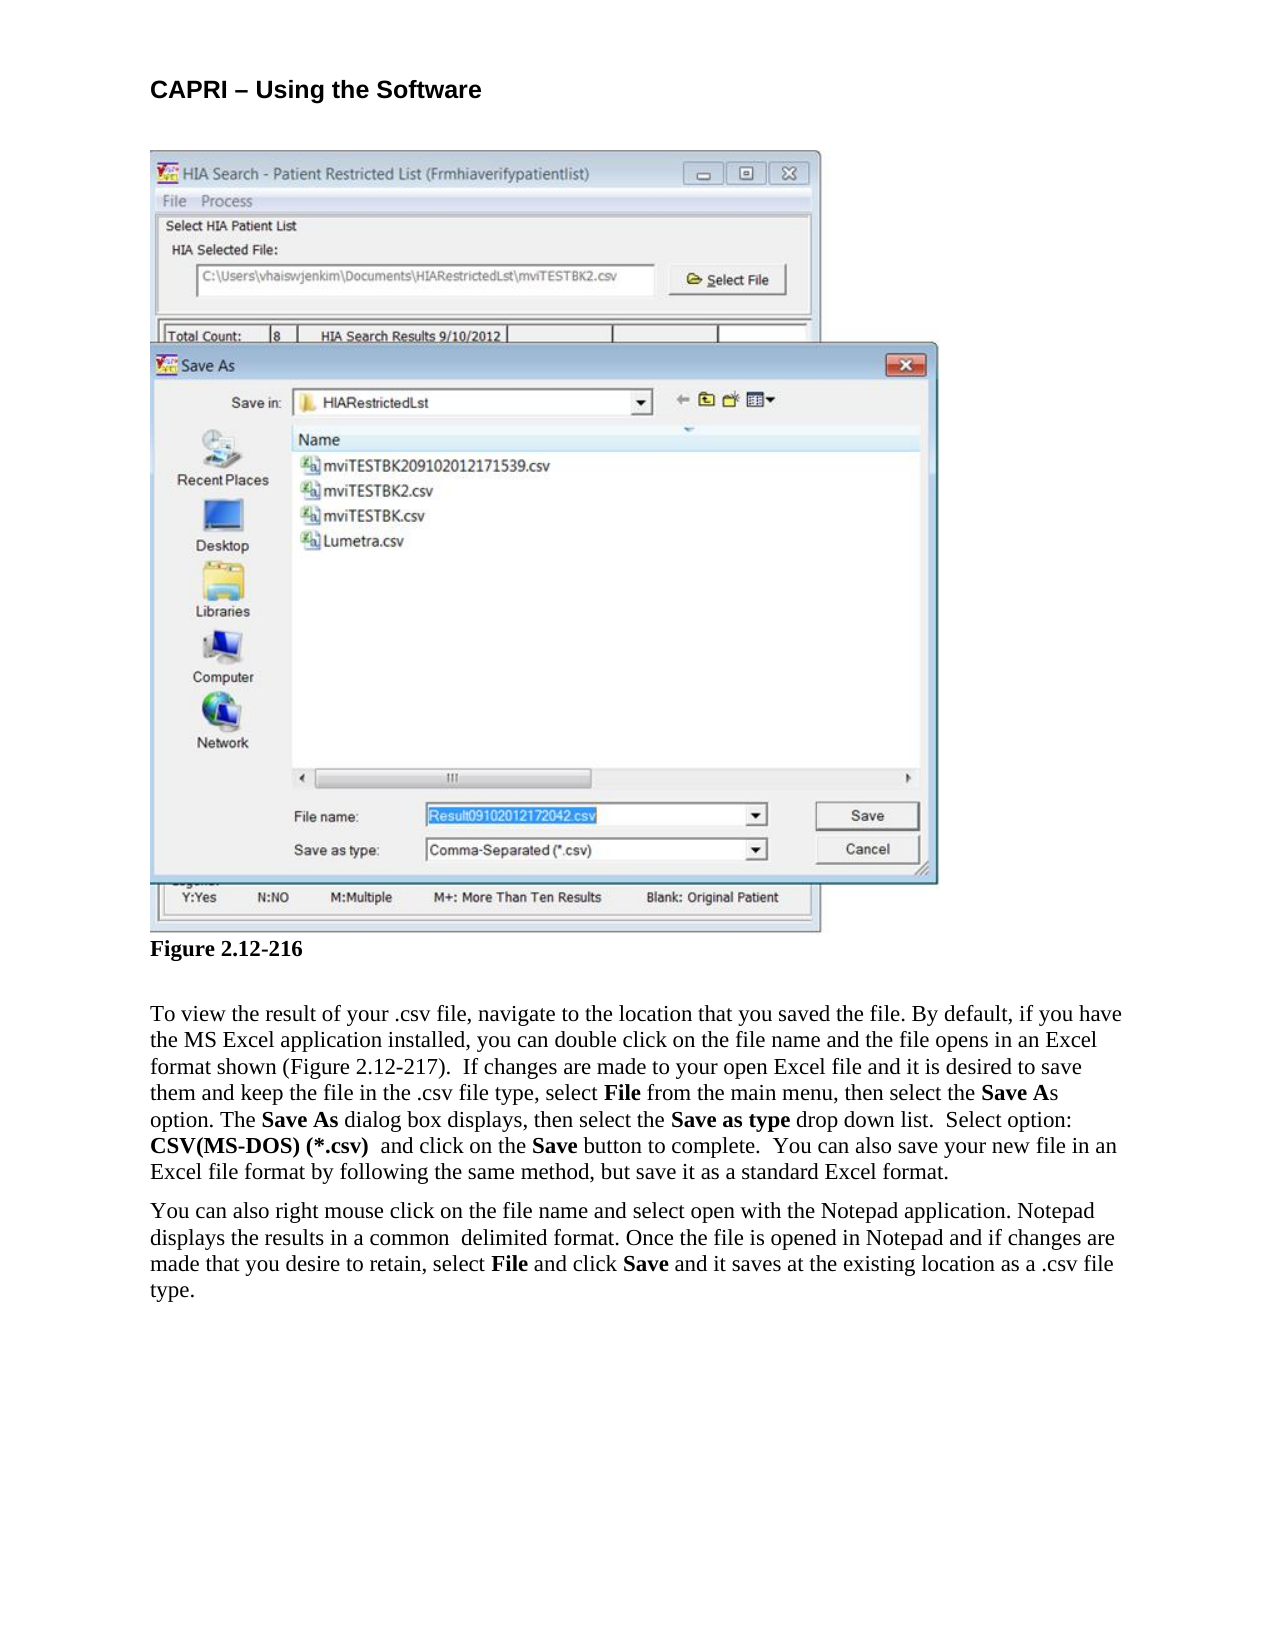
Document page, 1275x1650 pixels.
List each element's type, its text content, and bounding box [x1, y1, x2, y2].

picture [150, 150, 940, 935]
text You can also right mouse click on the file name and select open with the Notepad application. Notepad displays the results in a common delimited format. Once the file is opened in Notepad and if changes are made that you desire to retain, select File and click Save and it saves at the existing location as a .csv file type. [150, 1197, 1125, 1303]
